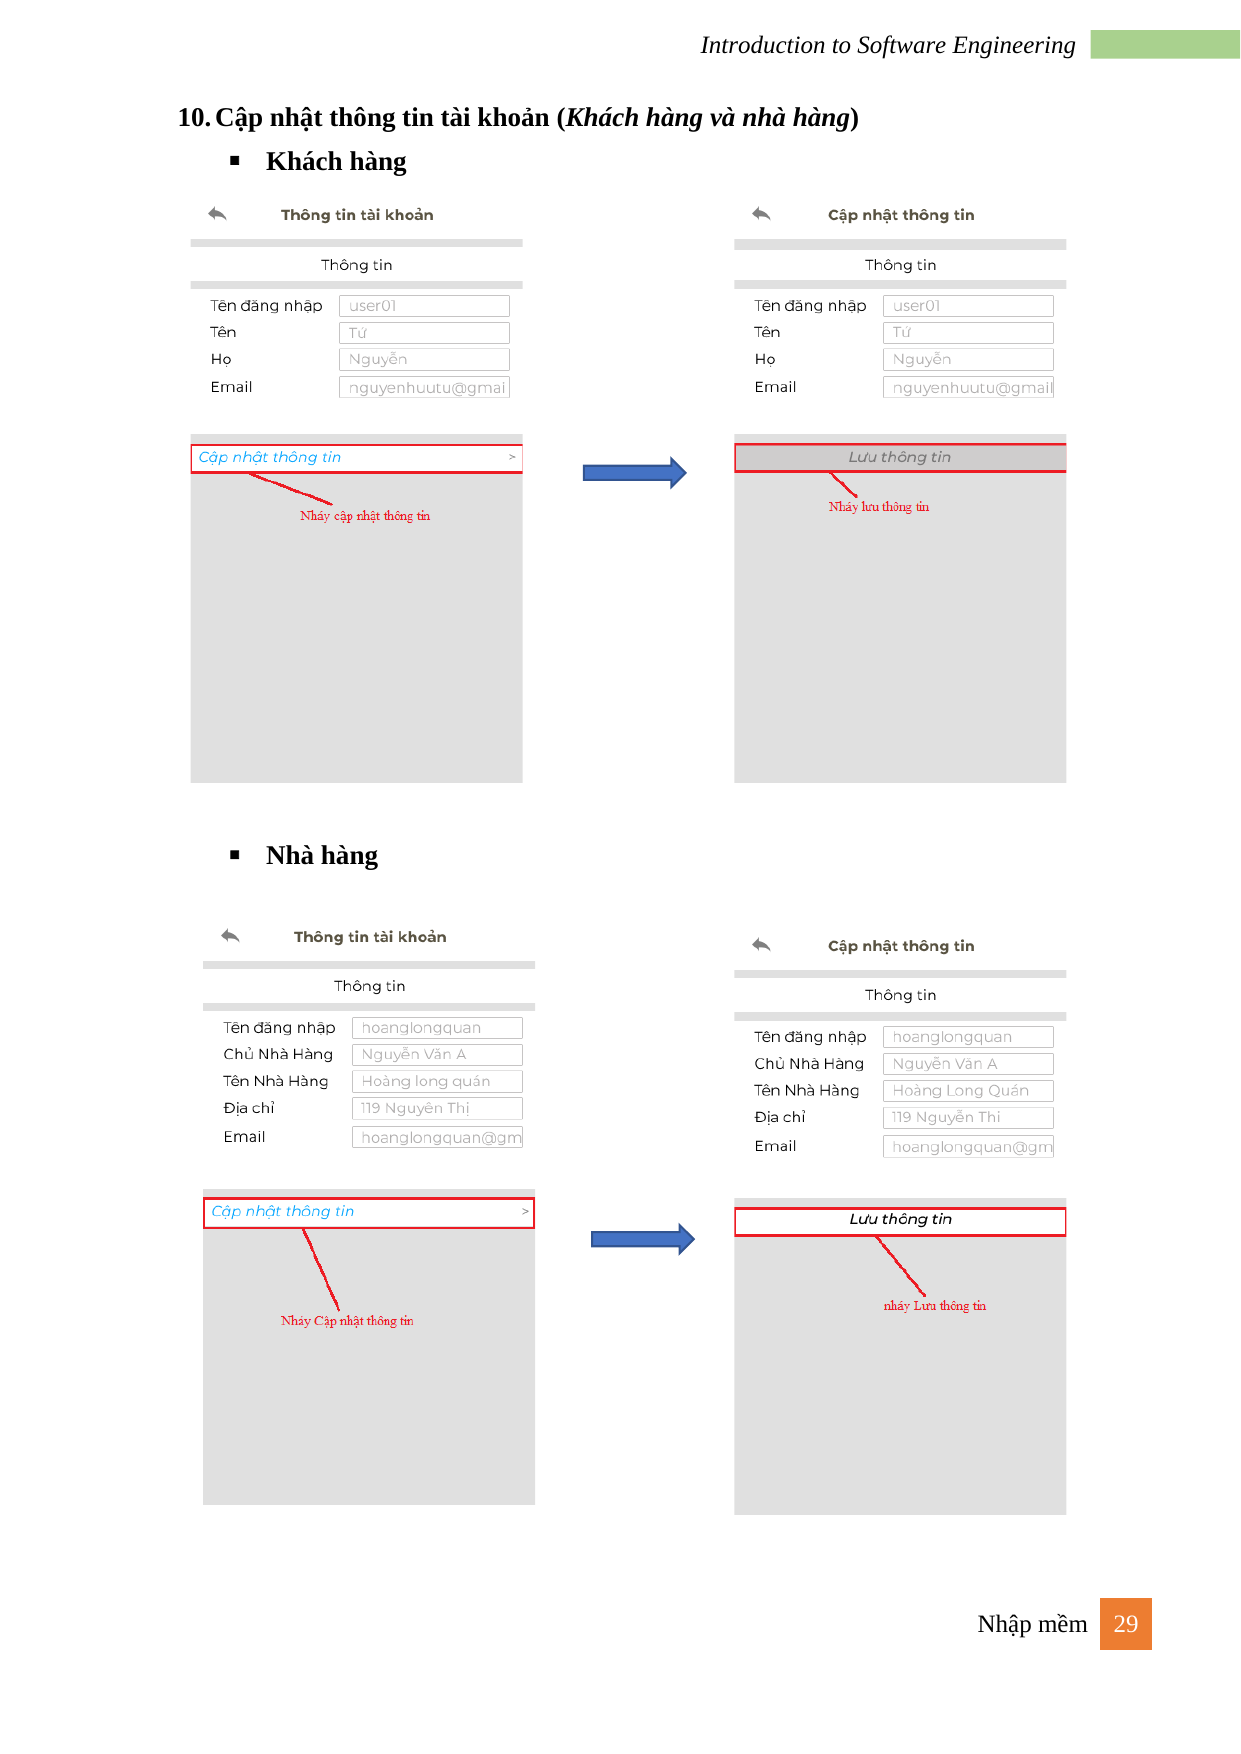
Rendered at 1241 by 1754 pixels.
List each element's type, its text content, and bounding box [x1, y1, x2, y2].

list Cập nhật thông tin tài khoản (Khách hàng và nhà hàng) [177, 101, 1152, 132]
list Nhà hàng [228, 839, 1152, 870]
list Khách hàng [228, 145, 1152, 176]
picture [203, 914, 536, 1505]
picture [734, 192, 1067, 783]
picture [734, 923, 1067, 1515]
picture [190, 192, 523, 783]
